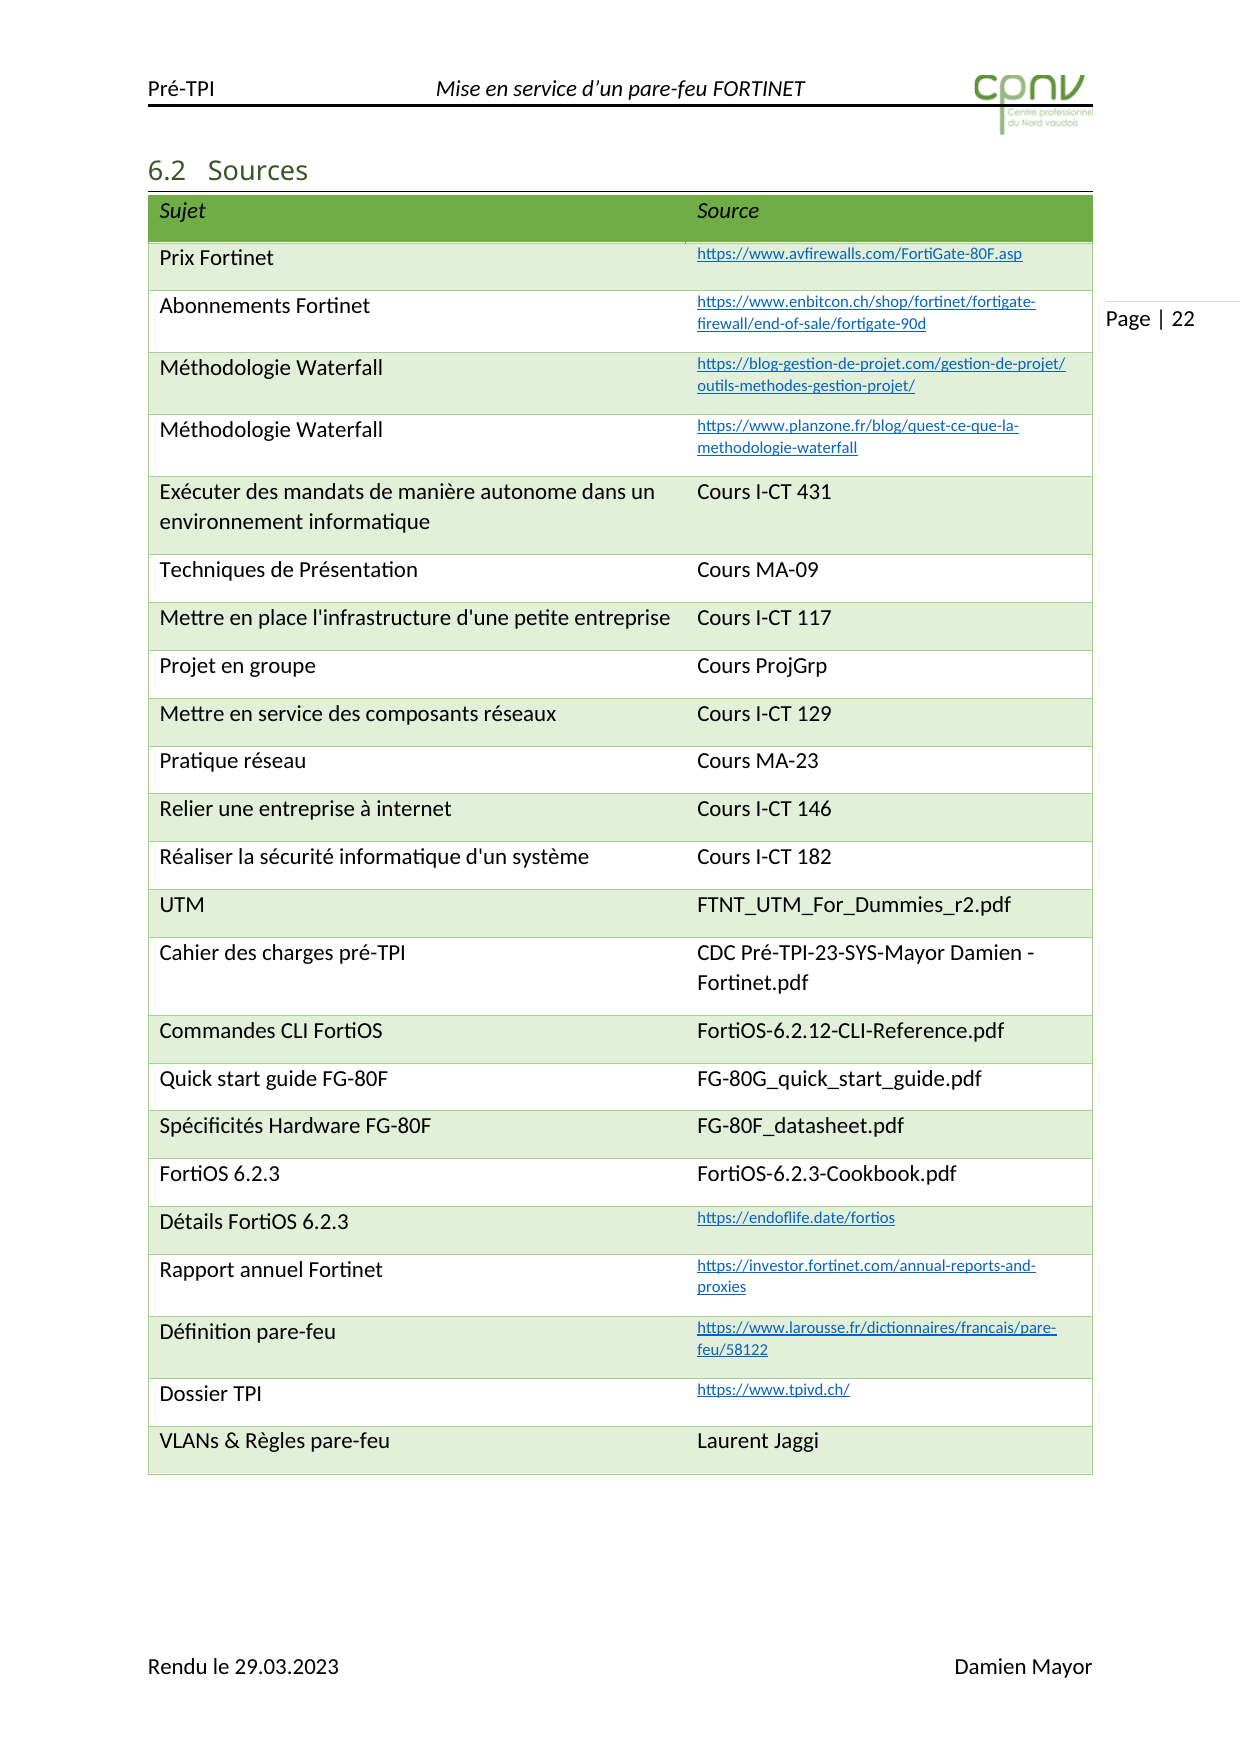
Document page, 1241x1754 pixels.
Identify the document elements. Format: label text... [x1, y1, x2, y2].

table_cell Définition pare-feu [149, 1317, 686, 1378]
table_cell https://www.larousse.fr/dictionnaires/francais/pare-feu/58122 [686, 1317, 1092, 1378]
table_cell Techniques de Présentation [149, 555, 686, 602]
table_cell Cours I-CT 129 [686, 699, 1092, 746]
table_cell FortiOS-6.2.3-Cookbook.pdf [686, 1159, 1092, 1206]
table_cell Spécificités Hardware FG-80F [149, 1111, 686, 1158]
table_cell https://www.tpivd.ch/ [686, 1379, 1092, 1426]
table_cell Cours I-CT 117 [686, 603, 1092, 650]
table_cell FTNT_UTM_For_Dummies_r2.pdf [686, 890, 1092, 937]
table_cell Cours MA-09 [686, 555, 1092, 602]
subtitle Sources [148, 152, 1093, 191]
table_cell Cours I-CT 146 [686, 794, 1092, 841]
table_cell Cours I-CT 182 [686, 842, 1092, 889]
table_cell FG-80F_datasheet.pdf [686, 1111, 1092, 1158]
table_cell Cours I-CT 431 [686, 477, 1092, 554]
table_cell VLANs & Règles pare-feu [149, 1427, 686, 1473]
table_cell https://endoflife.date/fortios [686, 1207, 1092, 1254]
table_cell Exécuter des mandats de manière autonome dans un environnement informatique [149, 477, 686, 554]
table_cell Dossier TPI [149, 1379, 686, 1426]
table_cell Détails FortiOS 6.2.3 [149, 1207, 686, 1254]
table_cell FG-80G_quick_start_guide.pdf [686, 1064, 1092, 1110]
table_cell Prix Fortinet [149, 244, 686, 290]
table_cell UTM [149, 890, 686, 937]
table_cell Quick start guide FG-80F [149, 1064, 686, 1110]
table_cell Méthodologie Waterfall [149, 353, 686, 414]
table_cell Mettre en place l'infrastructure d'une petite entreprise [149, 603, 686, 650]
table_cell https://www.planzone.fr/blog/quest-ce-que-la-methodologie-waterfall [686, 415, 1092, 476]
table_cell https://www.avfirewalls.com/FortiGate-80F.asp [686, 244, 1092, 290]
table_cell Réaliser la sécurité informatique d'un système [149, 842, 686, 889]
table_cell Commandes CLI FortiOS [149, 1016, 686, 1063]
table_cell Abonnements Fortinet [149, 291, 686, 352]
table_cell Relier une entreprise à internet [149, 794, 686, 841]
table_cell Cours ProjGrp [686, 651, 1092, 698]
table_cell Pratique réseau [149, 747, 686, 793]
table_cell https://investor.fortinet.com/annual-reports-and-proxies [686, 1255, 1092, 1316]
table_cell Laurent Jaggi [686, 1427, 1092, 1473]
table_cell Méthodologie Waterfall [149, 415, 686, 476]
table_header Source [686, 196, 1092, 242]
table_cell https://blog-gestion-de-projet.com/gestion-de-projet/outils-methodes-gestion-projet/ [686, 353, 1092, 414]
table_cell Rapport annuel Fortinet [149, 1255, 686, 1316]
table_cell Mettre en service des composants réseaux [149, 699, 686, 746]
table_header Sujet [149, 196, 685, 242]
table_cell Projet en groupe [149, 651, 686, 698]
table_cell Cours MA-23 [686, 747, 1092, 793]
table_cell https://www.enbitcon.ch/shop/fortinet/fortigate-firewall/end-of-sale/fortigate-90d [686, 291, 1092, 352]
table_cell CDC Pré-TPI-23-SYS-Mayor Damien - Fortinet.pdf [686, 938, 1092, 1015]
table_cell FortiOS 6.2.3 [149, 1159, 686, 1206]
table_cell Cahier des charges pré-TPI [149, 938, 686, 1015]
table_cell FortiOS-6.2.12-CLI-Reference.pdf [686, 1016, 1092, 1063]
